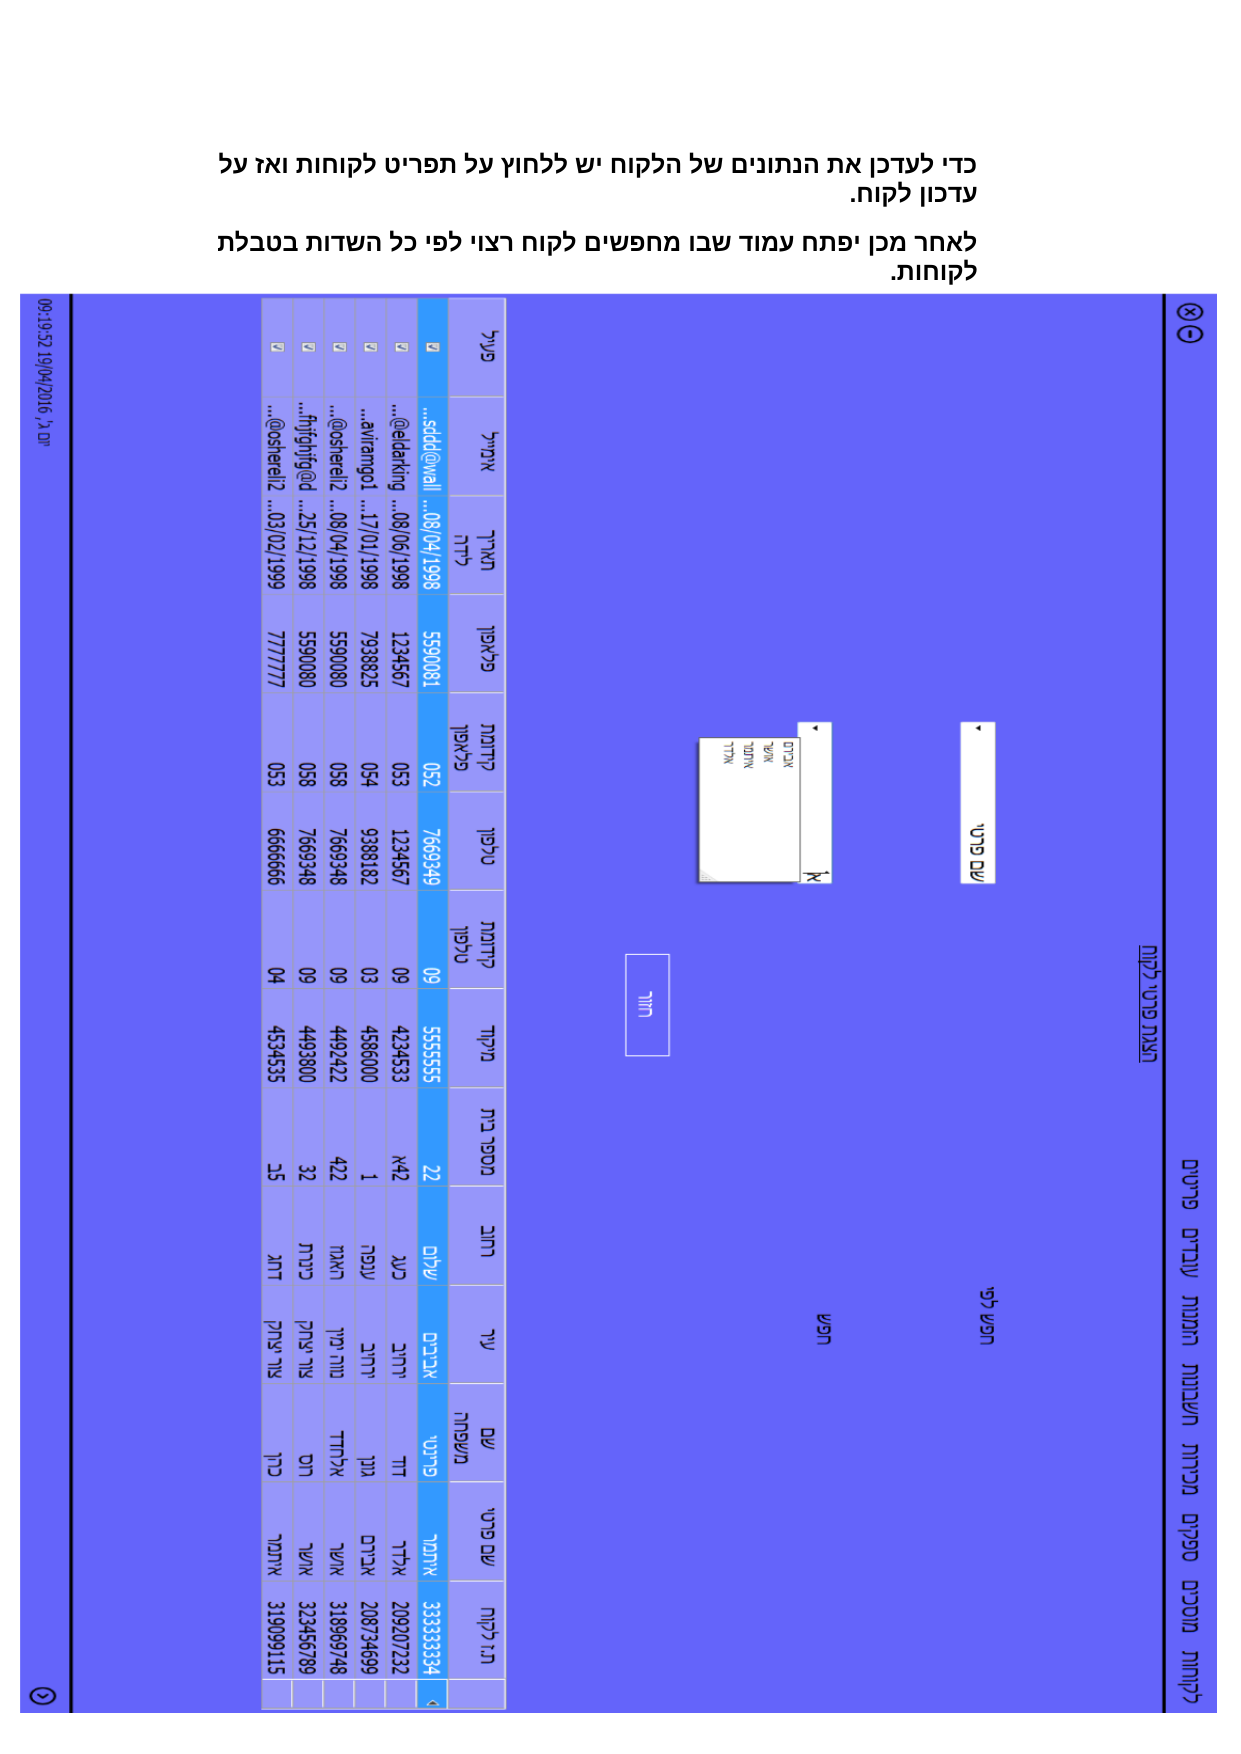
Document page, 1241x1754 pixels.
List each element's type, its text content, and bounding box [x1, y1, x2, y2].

text כדי לעדכן את הנתונים של הלקוח יש ללחוץ על תפריט לקוחות ואז על עדכון לקוח. [187, 150, 978, 207]
picture [21, 295, 1215, 1711]
text לאחר מכן יפתח עמוד שבו מחפשים לקוח רצוי לפי כל השדות בטבלת לקוחות. [187, 228, 978, 286]
